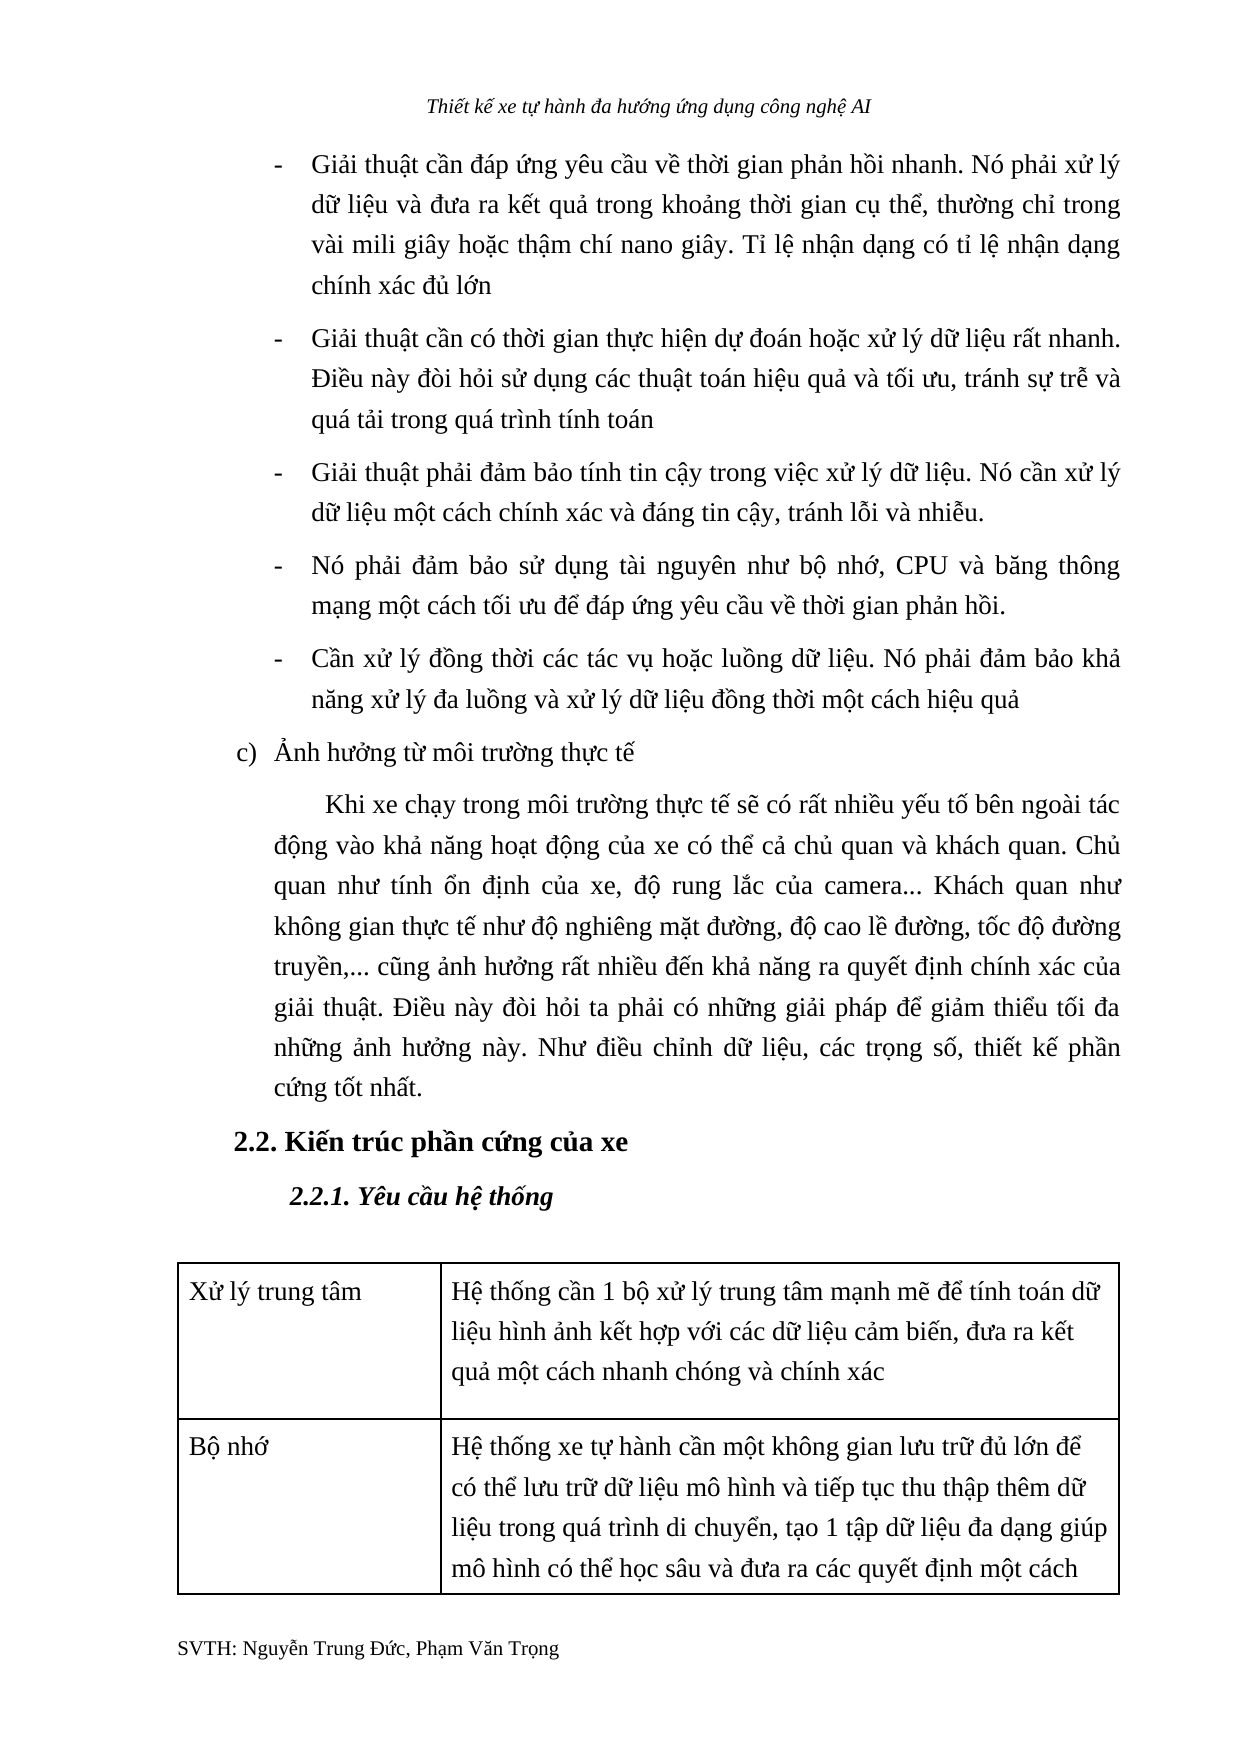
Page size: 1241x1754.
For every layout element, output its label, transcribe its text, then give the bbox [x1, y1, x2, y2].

table_header Xử lý trung tâm [179, 1264, 440, 1418]
list Giải thuật cần có thời gian thực hiện dự đoán hoặc xử lý dữ liệu rất nhanh. Điều này đòi hỏi sử dụng các thuật toán hiệu quả và tối ưu, tránh sự trễ và quá tải trong quá trình tính toán [273, 322, 1122, 434]
text Khi xe chạy trong môi trường thực tế sẽ có rất nhiều yếu tố bên ngoài tác động vào khả năng hoạt động của xe có thể cả chủ quan và khách quan. Chủ quan như tính ổn định của xe, độ rung lắc của camera... Khách quan như không gian thực tế như độ nghiêng mặt đường, độ cao lề đường, tốc độ đường truyền,... cũng ảnh hưởng rất nhiều đến khả năng ra quyết định chính xác của giải thuật. Điều này đòi hỏi ta phải có những giải pháp để giảm thiểu tối đa những ảnh hưởng này. Như điều chỉnh dữ liệu, các trọng số, thiết kế phần cứng tốt nhất. [273, 788, 1122, 1103]
table_cell Bộ nhớ [179, 1420, 440, 1593]
table_header Hệ thống cần 1 bộ xử lý trung tâm mạnh mẽ để tính toán dữ liệu hình ảnh kết hợp với các dữ liệu cảm biến, đưa ra kết quả một cách nhanh chóng và chính xác [442, 1264, 1118, 1418]
list Cần xử lý đồng thời các tác vụ hoặc luồng dữ liệu. Nó phải đảm bảo khả năng xử lý đa luồng và xử lý dữ liệu đồng thời một cách hiệu quả [273, 642, 1122, 714]
list Ảnh hưởng từ môi trường thực tế [236, 736, 1122, 767]
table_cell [442, 1420, 1118, 1593]
list Giải thuật cần đáp ứng yêu cầu về thời gian phản hồi nhanh. Nó phải xử lý dữ liệu và đưa ra kết quả trong khoảng thời gian cụ thể, thường chỉ trong vài mili giây hoặc thậm chí nano giây. Tỉ lệ nhận dạng có tỉ lệ nhận dạng chính xác đủ lớn [273, 148, 1122, 300]
list Giải thuật phải đảm bảo tính tin cậy trong việc xử lý dữ liệu. Nó cần xử lý dữ liệu một cách chính xác và đáng tin cậy, tránh lỗi và nhiễu. [273, 456, 1122, 527]
list Nó phải đảm bảo sử dụng tài nguyên như bộ nhớ, CPU và băng thông mạng một cách tối ưu để đáp ứng yêu cầu về thời gian phản hồi. [273, 549, 1122, 621]
subtitle 2.2.1. Yêu cầu hệ thống [289, 1180, 1122, 1212]
subtitle 2.2. Kiến trúc phần cứng của xe [233, 1124, 1122, 1158]
